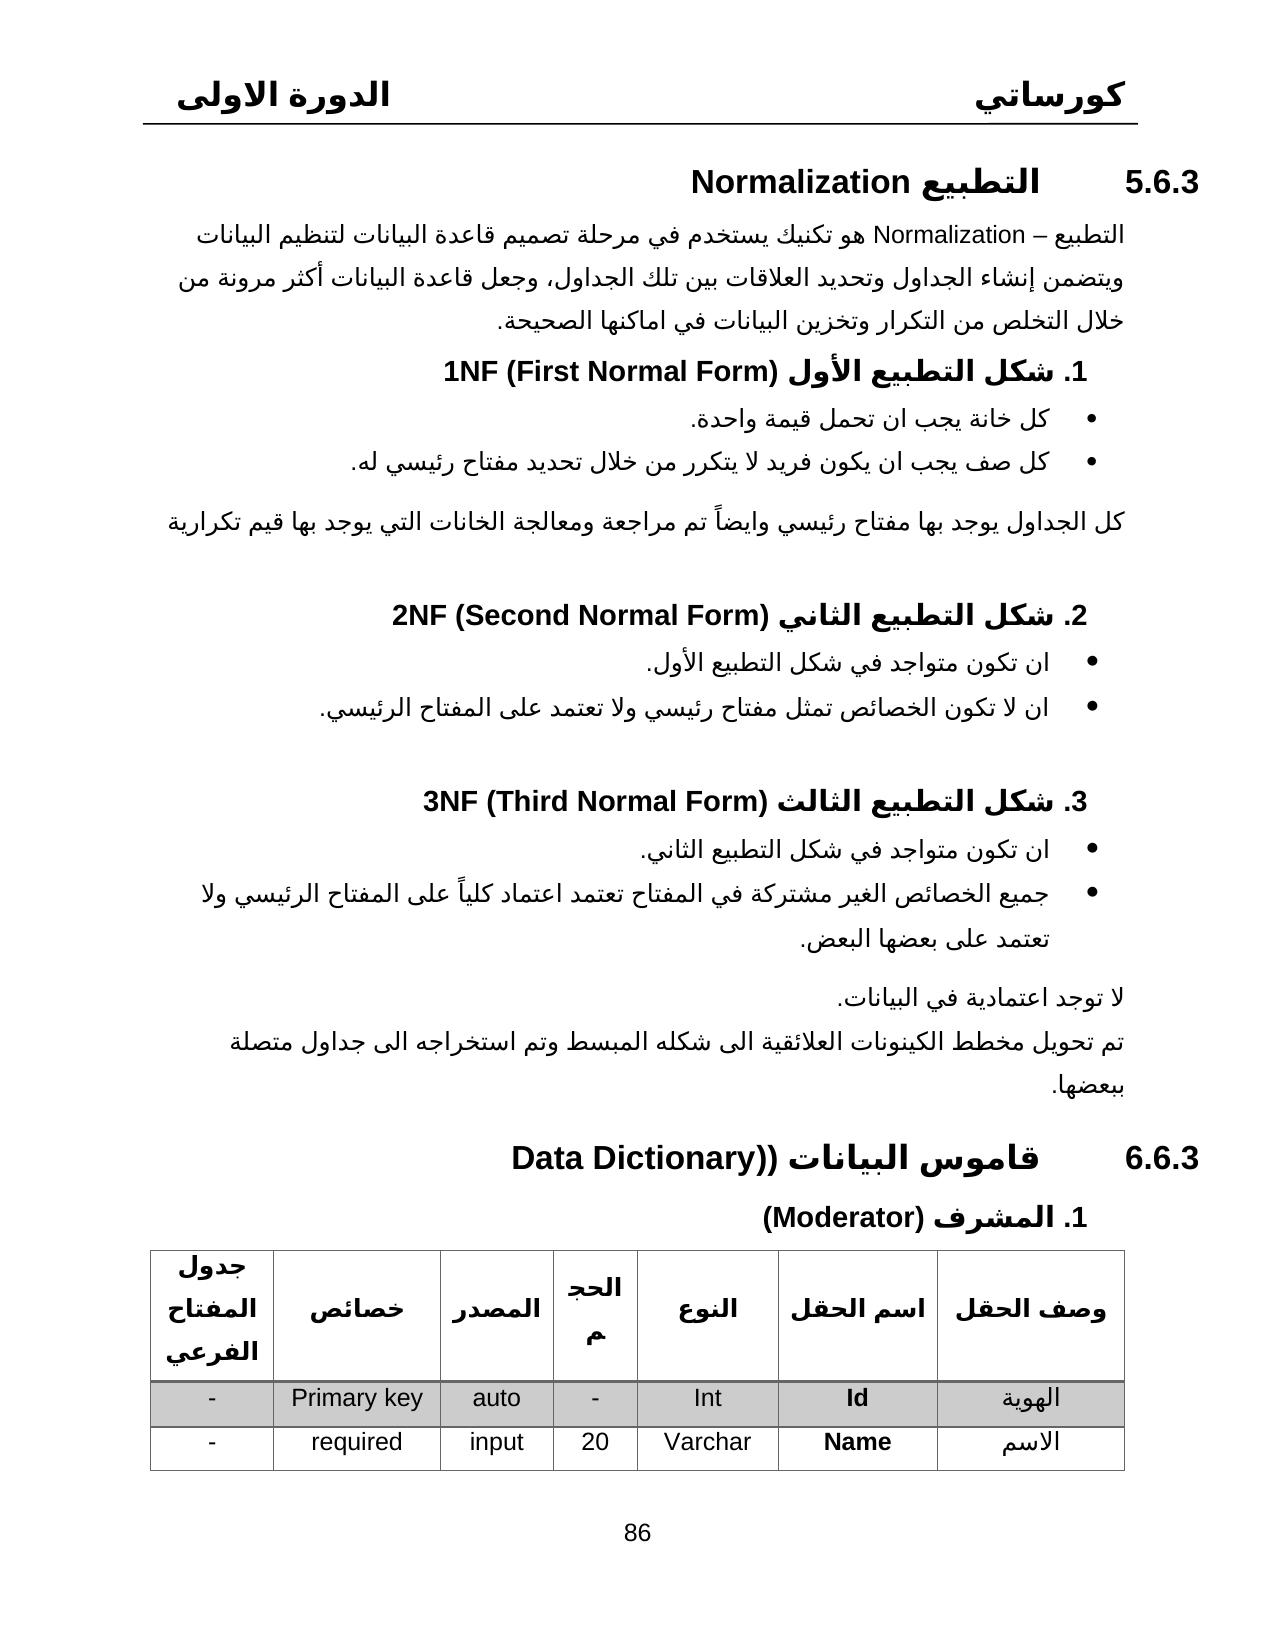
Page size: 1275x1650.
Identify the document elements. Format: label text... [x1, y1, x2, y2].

table_cell required [274, 1428, 440, 1470]
table_header جدول المفتاح الفرعي [151, 1251, 273, 1380]
table_cell Name [779, 1428, 937, 1470]
text كل الجداول يوجد بها مفتاح رئيسي وايضاً تم مراجعة ومعالجة الخانات التي يوجد بها قيم تكرارية [150, 507, 1125, 536]
table_cell auto [441, 1383, 553, 1426]
table_header النوع [638, 1251, 778, 1380]
subtitle التطبيع Normalization [150, 162, 1125, 201]
table_cell - [151, 1428, 273, 1470]
table_cell Primary key [274, 1383, 440, 1426]
table_cell الهوية [938, 1383, 1124, 1426]
table_cell 20 [554, 1428, 637, 1470]
table_cell Varchar [638, 1428, 778, 1470]
table_header المصدر [441, 1251, 553, 1380]
table_header خصائص [274, 1251, 440, 1380]
subtitle قاموس البيانات ((Data Dictionary [150, 1138, 1125, 1176]
list ان لا تكون الخصائص تمثل مفتاح رئيسي ولا تعتمد على المفتاح الرئيسي. [150, 692, 1087, 722]
table_header الحجم [554, 1251, 637, 1380]
table_cell الاسم [938, 1428, 1124, 1470]
list ان تكون متواجد في شكل التطبيع الأول. [150, 648, 1087, 678]
text لا توجد اعتمادية في البيانات. [150, 983, 1125, 1012]
table_header اسم الحقل [779, 1251, 937, 1380]
table_cell Int [638, 1383, 778, 1426]
table_cell - [554, 1383, 637, 1426]
table_cell - [151, 1383, 273, 1426]
table_cell input [441, 1428, 553, 1470]
subtitle شكل التطبيع الثالث 3NF (Third Normal Form) [150, 784, 1087, 818]
table_header وصف الحقل [938, 1251, 1124, 1380]
text التطبيع – Normalization هو تكنيك يستخدم في مرحلة تصميم قاعدة البيانات لتنظيم البيانات ويتضمن إنشاء الجداول وتحديد العلاقات بين تلك الجداول، وجعل قاعدة البيانات أكثر مرونة من خلال التخلص من التكرار وتخزين البيانات في اماكنها الصحيحة. [150, 220, 1125, 335]
subtitle شكل التطبيع الثاني 2NF (Second Normal Form) [150, 597, 1087, 631]
list كل صف يجب ان يكون فريد لا يتكرر من خلال تحديد مفتاح رئيسي له. [150, 447, 1087, 476]
text تم تحويل مخطط الكينونات العلائقية الى شكله المبسط وتم استخراجه الى جداول متصلة ببعضها. [150, 1027, 1125, 1098]
table_cell Id [779, 1383, 937, 1426]
list جميع الخصائص الغير مشتركة في المفتاح تعتمد اعتماد كلياً على المفتاح الرئيسي ولا تعتمد على بعضها البعض. [150, 879, 1087, 952]
list كل خانة يجب ان تحمل قيمة واحدة. [150, 404, 1087, 433]
subtitle المشرف (Moderator) [150, 1199, 1087, 1233]
list ان تكون متواجد في شكل التطبيع الثاني. [150, 835, 1087, 864]
subtitle شكل التطبيع الأول 1NF (First Normal Form) [150, 354, 1087, 387]
